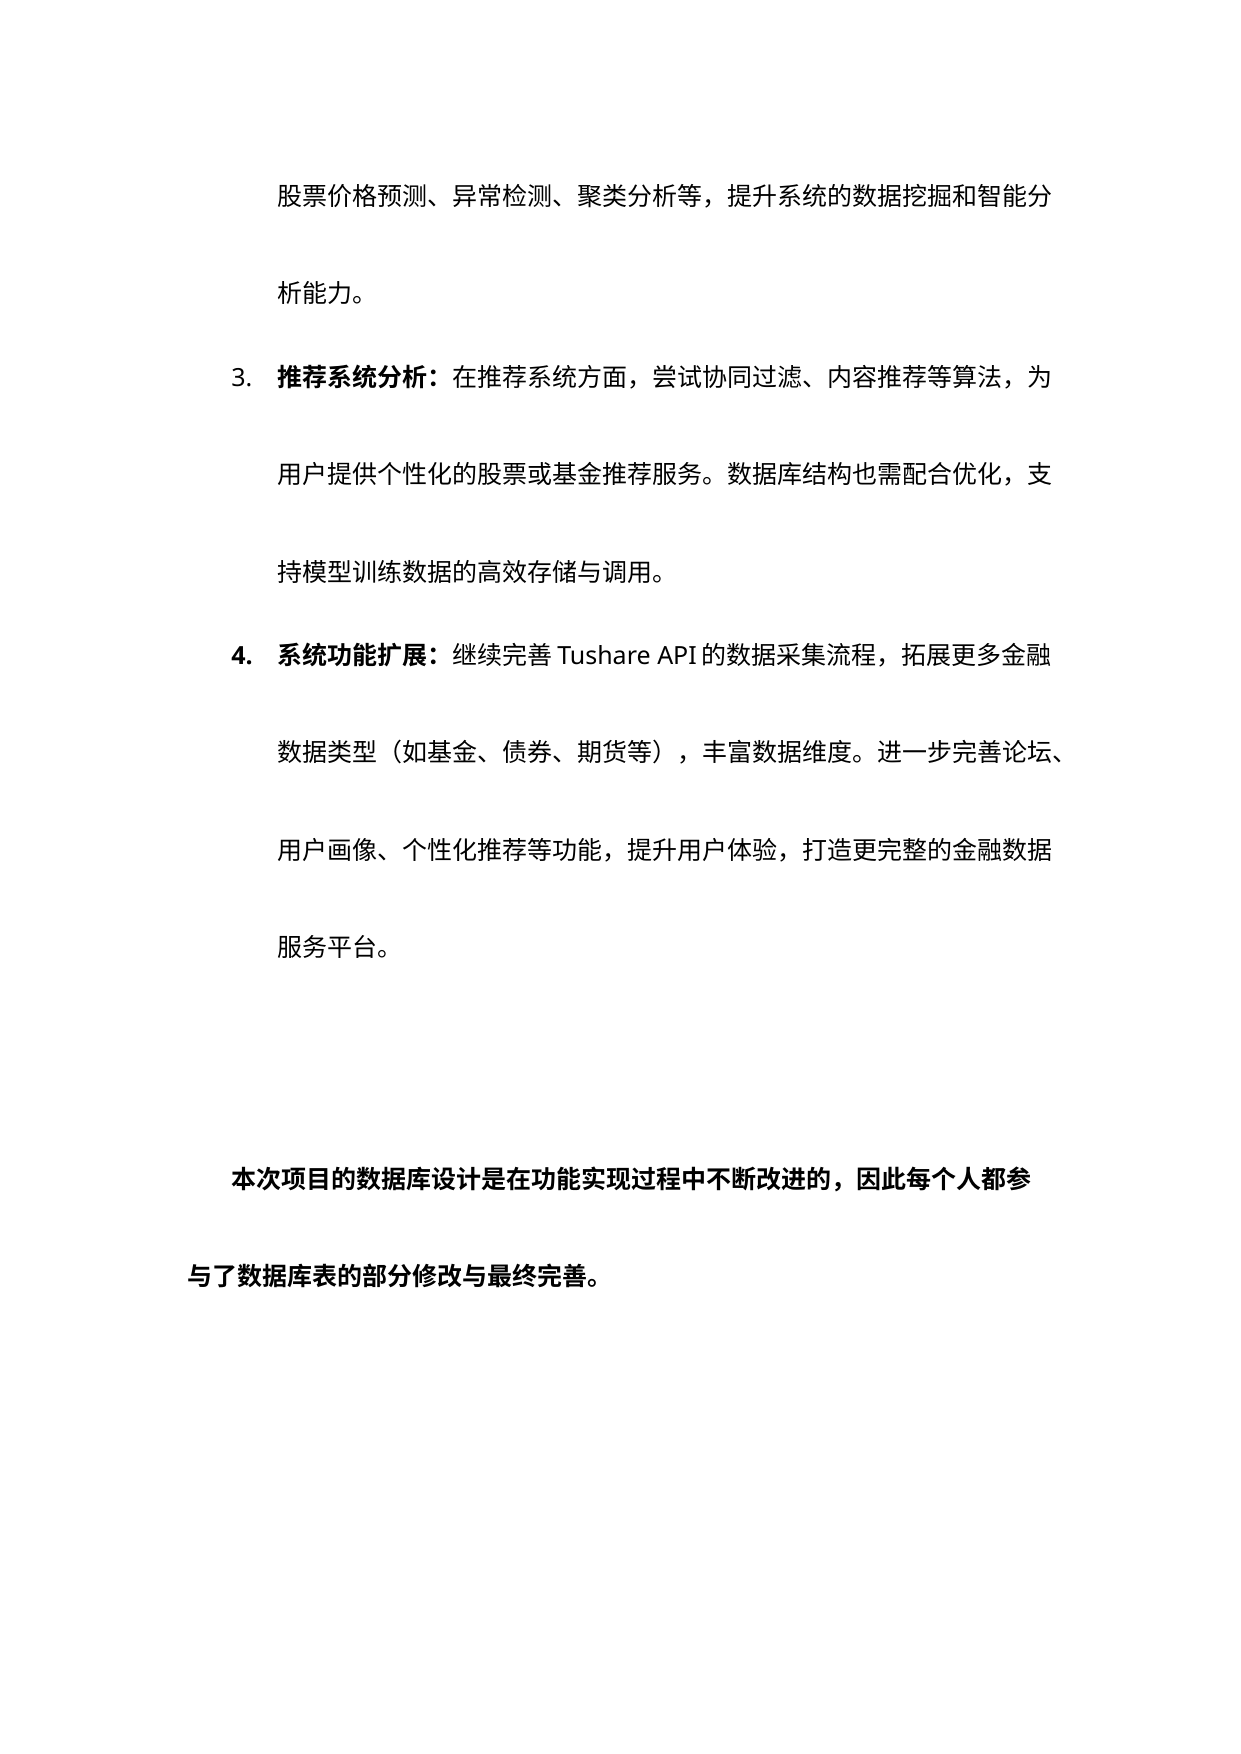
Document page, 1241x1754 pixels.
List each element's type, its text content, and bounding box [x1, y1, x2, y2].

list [231, 162, 1053, 324]
list 系统功能扩展：继续完善Tushare API的数据采集流程，拓展更多金融数据类型（如基金、债券、期货等），丰富数据维度。进一步完善论坛、用户画像、个性化推荐等功能，提升用户体验，打造更完整的金融数据服务平台。 [231, 621, 1053, 978]
list 推荐系统分析：在推荐系统方面，尝试协同过滤、内容推荐等算法，为用户提供个性化的股票或基金推荐服务。数据库结构也需配合优化，支持模型训练数据的高效存储与调用。 [231, 343, 1053, 603]
text 本次项目的数据库设计是在功能实现过程中不断改进的，因此每个人都参与了数据库表的部分修改与最终完善。 [187, 1145, 1053, 1307]
